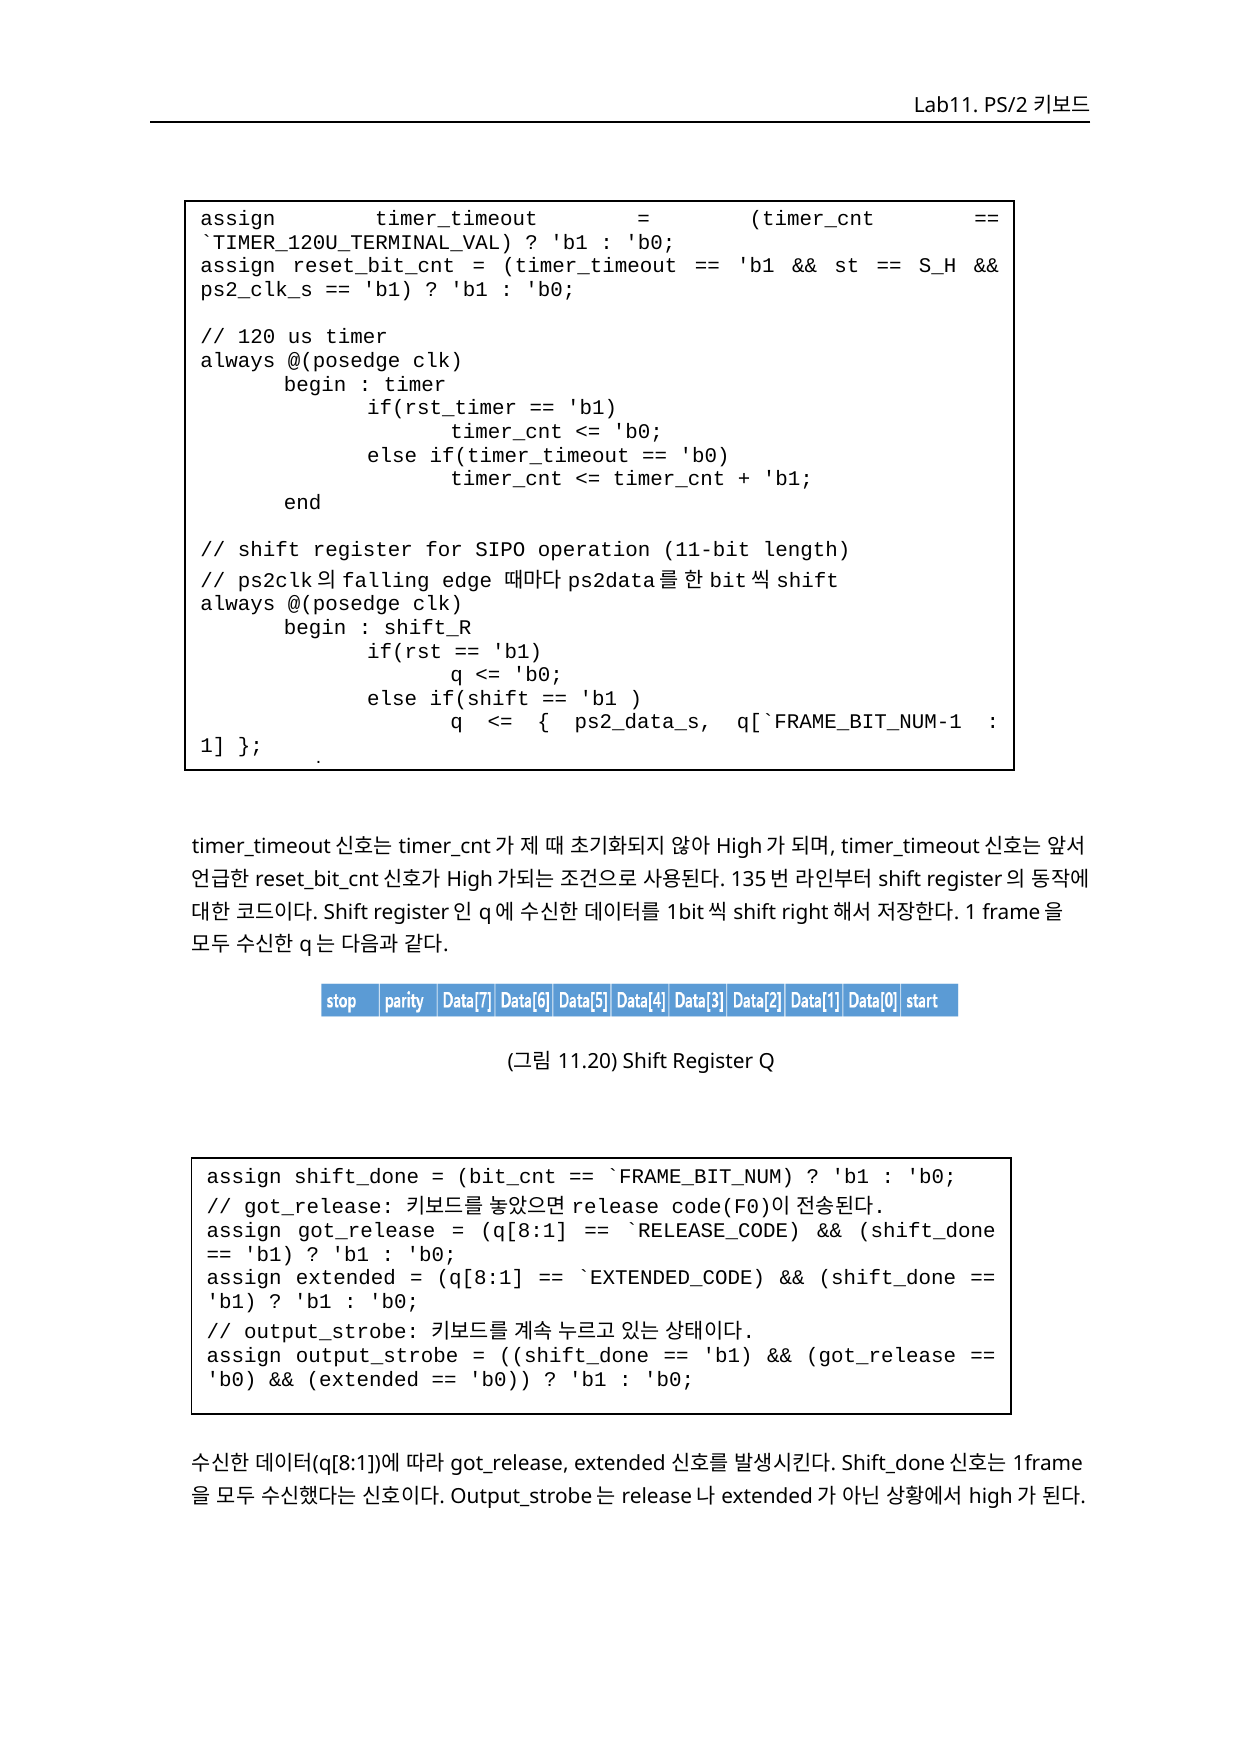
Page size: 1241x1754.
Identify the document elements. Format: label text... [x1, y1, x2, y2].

picture [317, 977, 965, 1026]
text 수신한 데이터(q[8:1])에 따라 got_release, extended 신호를 발생시킨다. Shift_done신호는 1frame을 모두 수신했다는 신호이다. Output_strobe는 release나 extended가 아닌 상황에서 high가 된다. [192, 1141, 1090, 1509]
text timer_timeout신호는 timer_cnt가 제 때 초기화되지 않아 High가 되며, timer_timeout신호는 앞서 언급한 reset_bit_cnt신호가 High가되는 조건으로 사용된다. 135번 라인부터 shift register의 동작에 대한 코드이다. Shift register인 q에 수신한 데이터를 1bit씩 shift right해서 저장한다. 1 frame을 모두 수신한 q는 다음과 같다. [192, 829, 1090, 958]
list (그림 11.20) Shift Register Q [192, 1044, 1090, 1075]
